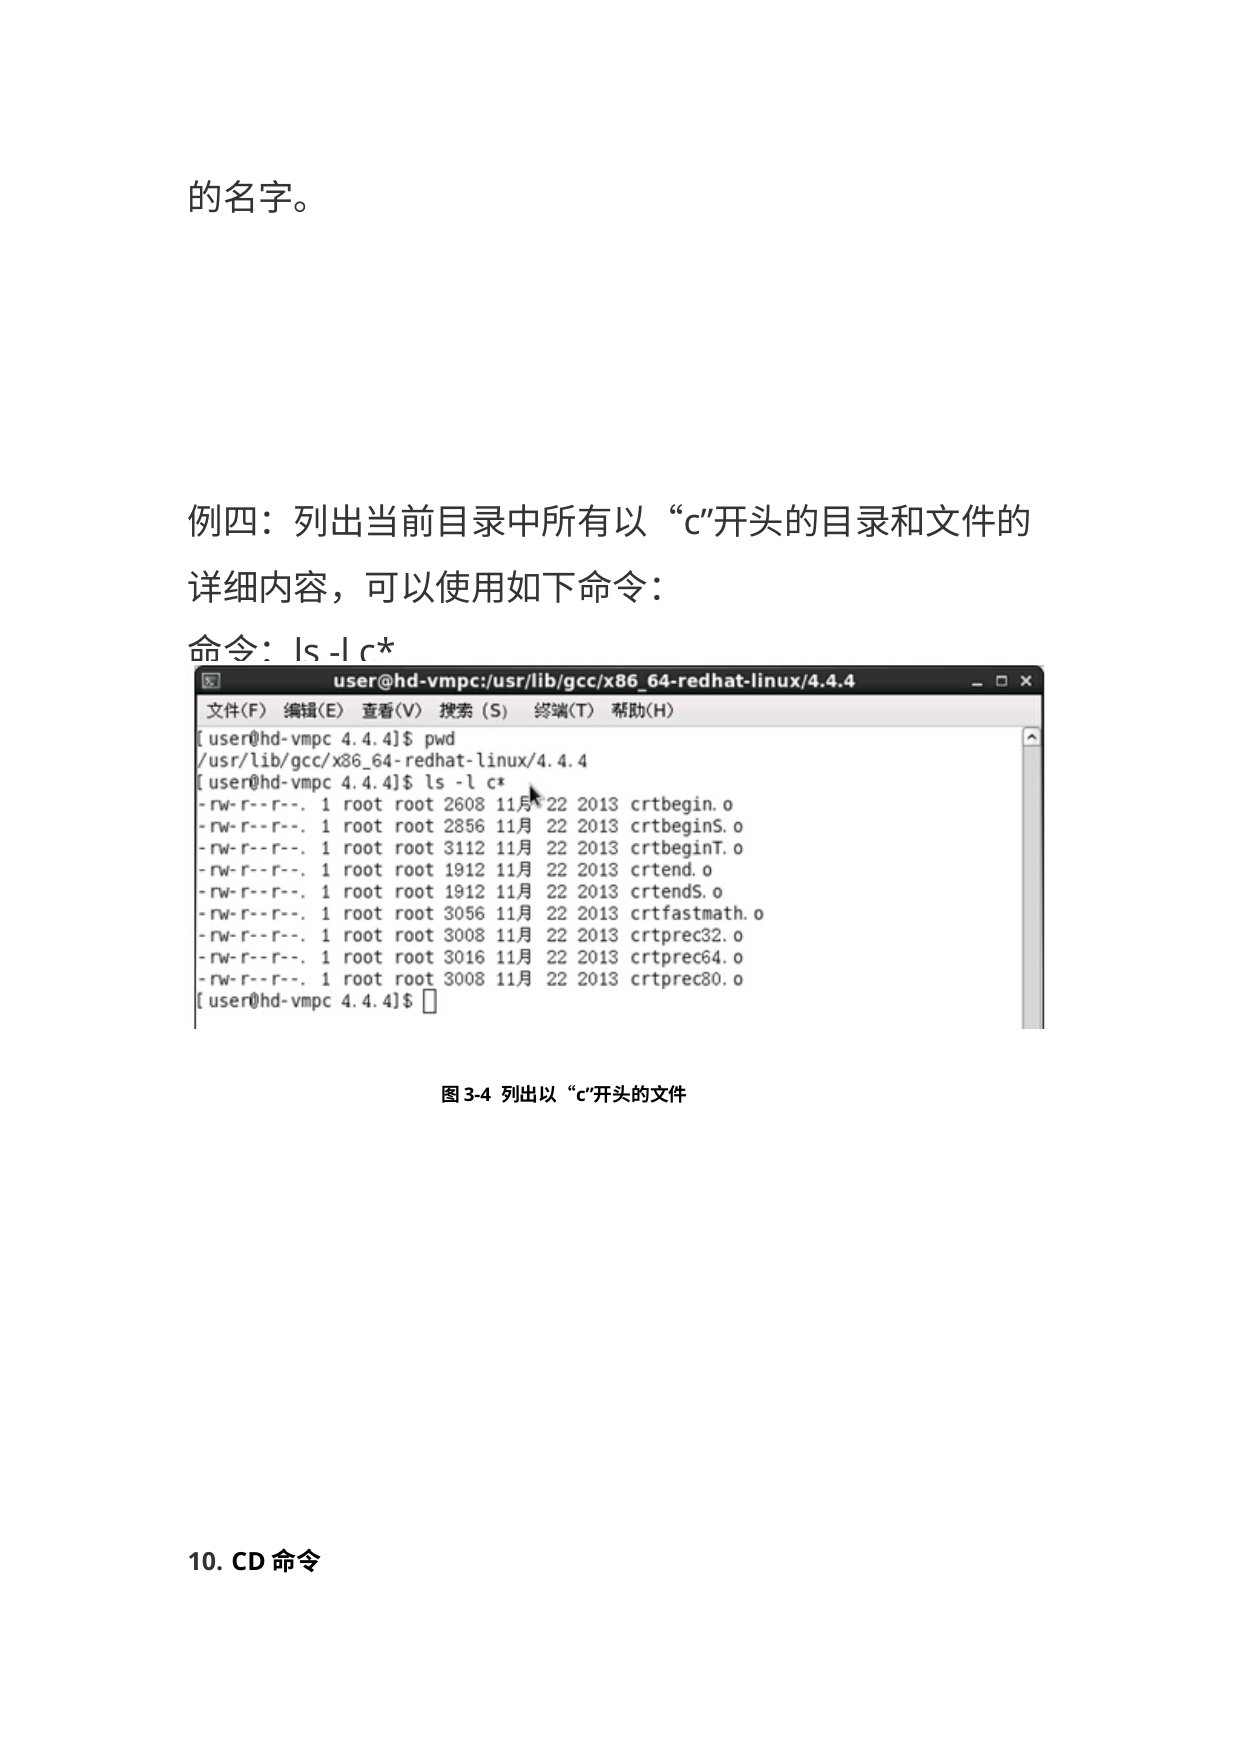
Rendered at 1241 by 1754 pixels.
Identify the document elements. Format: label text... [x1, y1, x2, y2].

list CD命令 [187, 1527, 1053, 1592]
text 例四：列出当前目录中所有以“c”开头的目录和文件的详细内容，可以使用如下命令： [187, 487, 1053, 617]
text 命令：ls -l c* [187, 617, 1053, 682]
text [187, 162, 1053, 227]
picture [187, 661, 1052, 1029]
